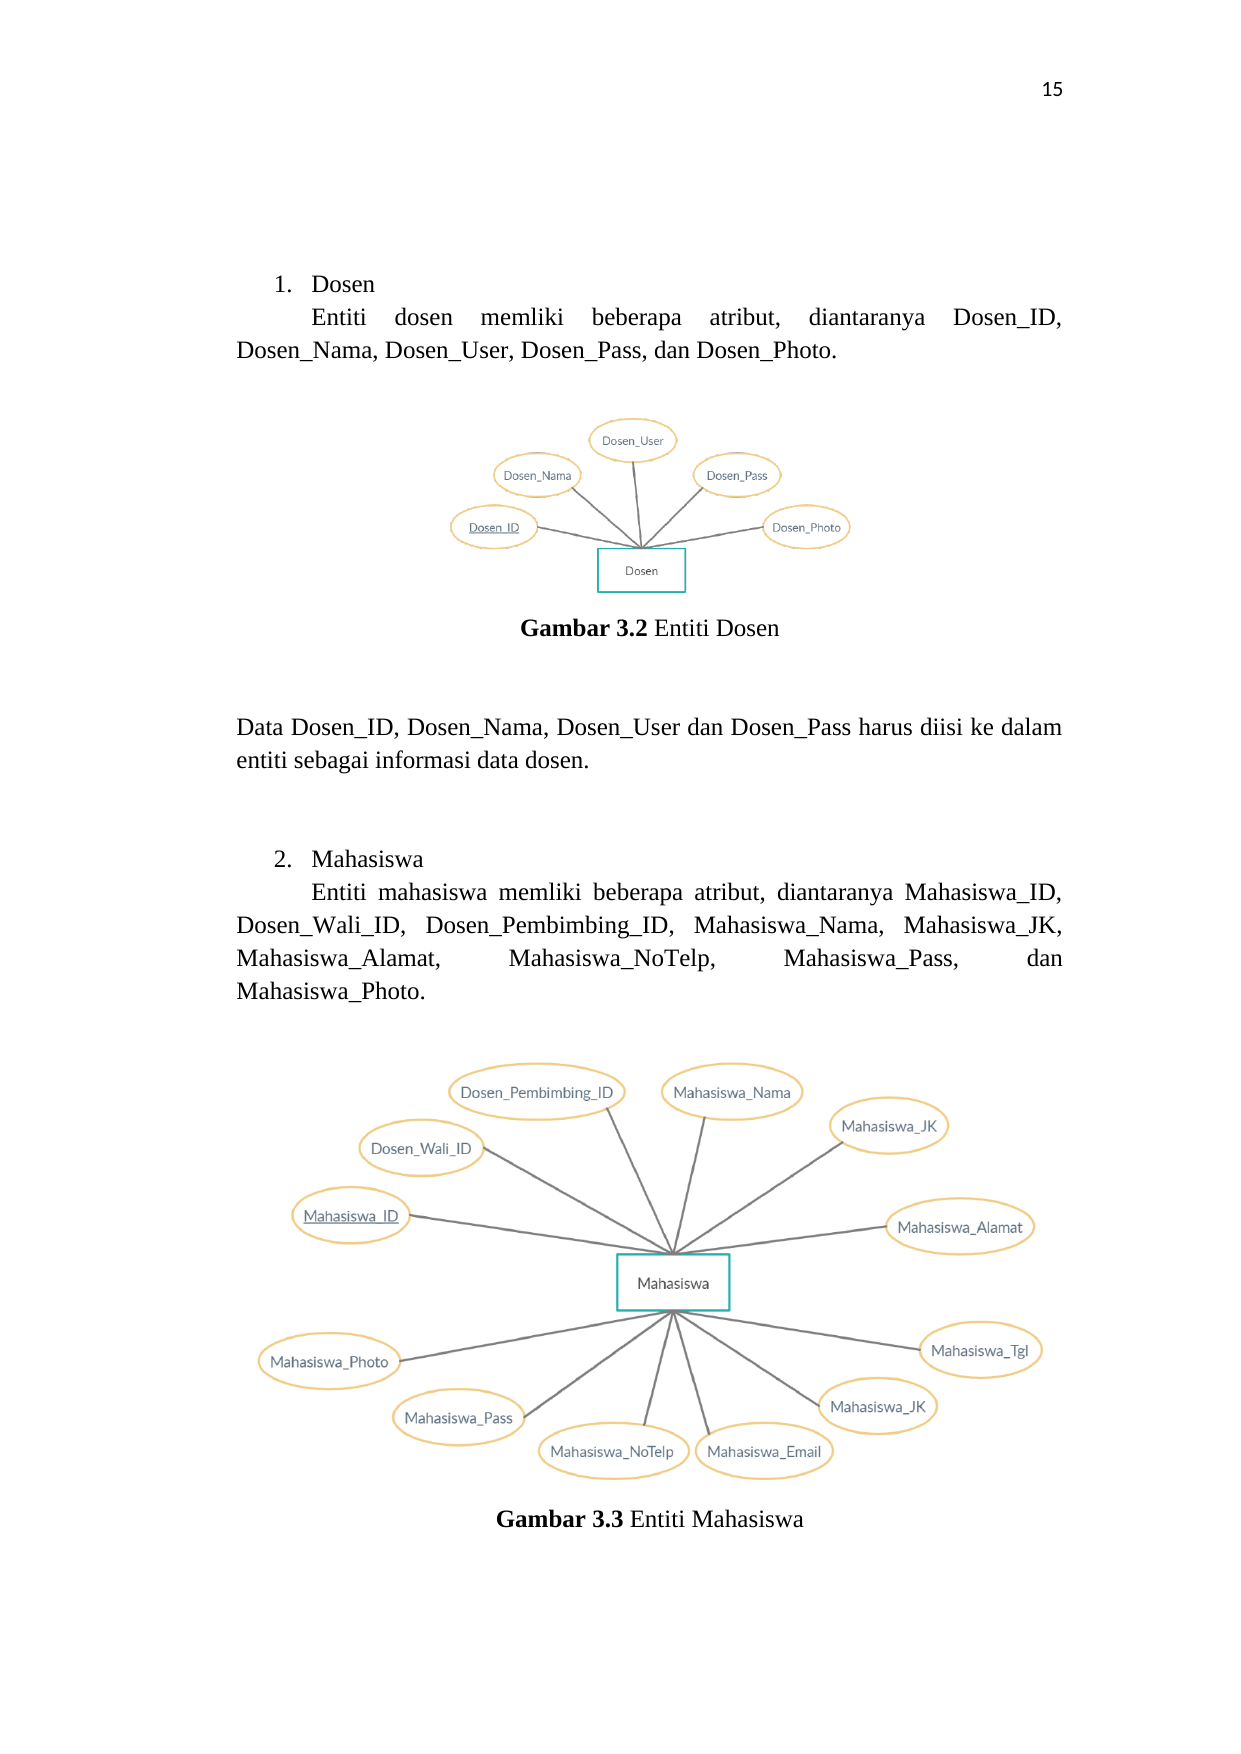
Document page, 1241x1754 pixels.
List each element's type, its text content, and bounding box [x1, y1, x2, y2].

text Entiti mahasiswa memliki beberapa atribut, diantaranya Mahasiswa_ID, Dosen_Wali_ID, Dosen_Pembimbing_ID, Mahasiswa_Nama, Mahasiswa_JK, Mahasiswa_Alamat, Mahasiswa_NoTelp, Mahasiswa_Pass, dan Mahasiswa_Photo. [236, 877, 1063, 1005]
text Data Dosen_ID, Dosen_Nama, Dosen_User dan Dosen_Pass harus diisi ke dalam entiti sebagai informasi data dosen. [236, 712, 1063, 774]
list Dosen [274, 269, 1063, 298]
picture [236, 1042, 1063, 1501]
text Gambar 3.2 Entiti Dosen [236, 613, 1063, 642]
picture [433, 401, 867, 609]
text Entiti dosen memliki beberapa atribut, diantaranya Dosen_ID, Dosen_Nama, Dosen_User, Dosen_Pass, dan Dosen_Photo. [236, 302, 1063, 364]
text Gambar 3.3 Entiti Mahasiswa [236, 1504, 1063, 1533]
list Mahasiswa [274, 844, 1063, 873]
